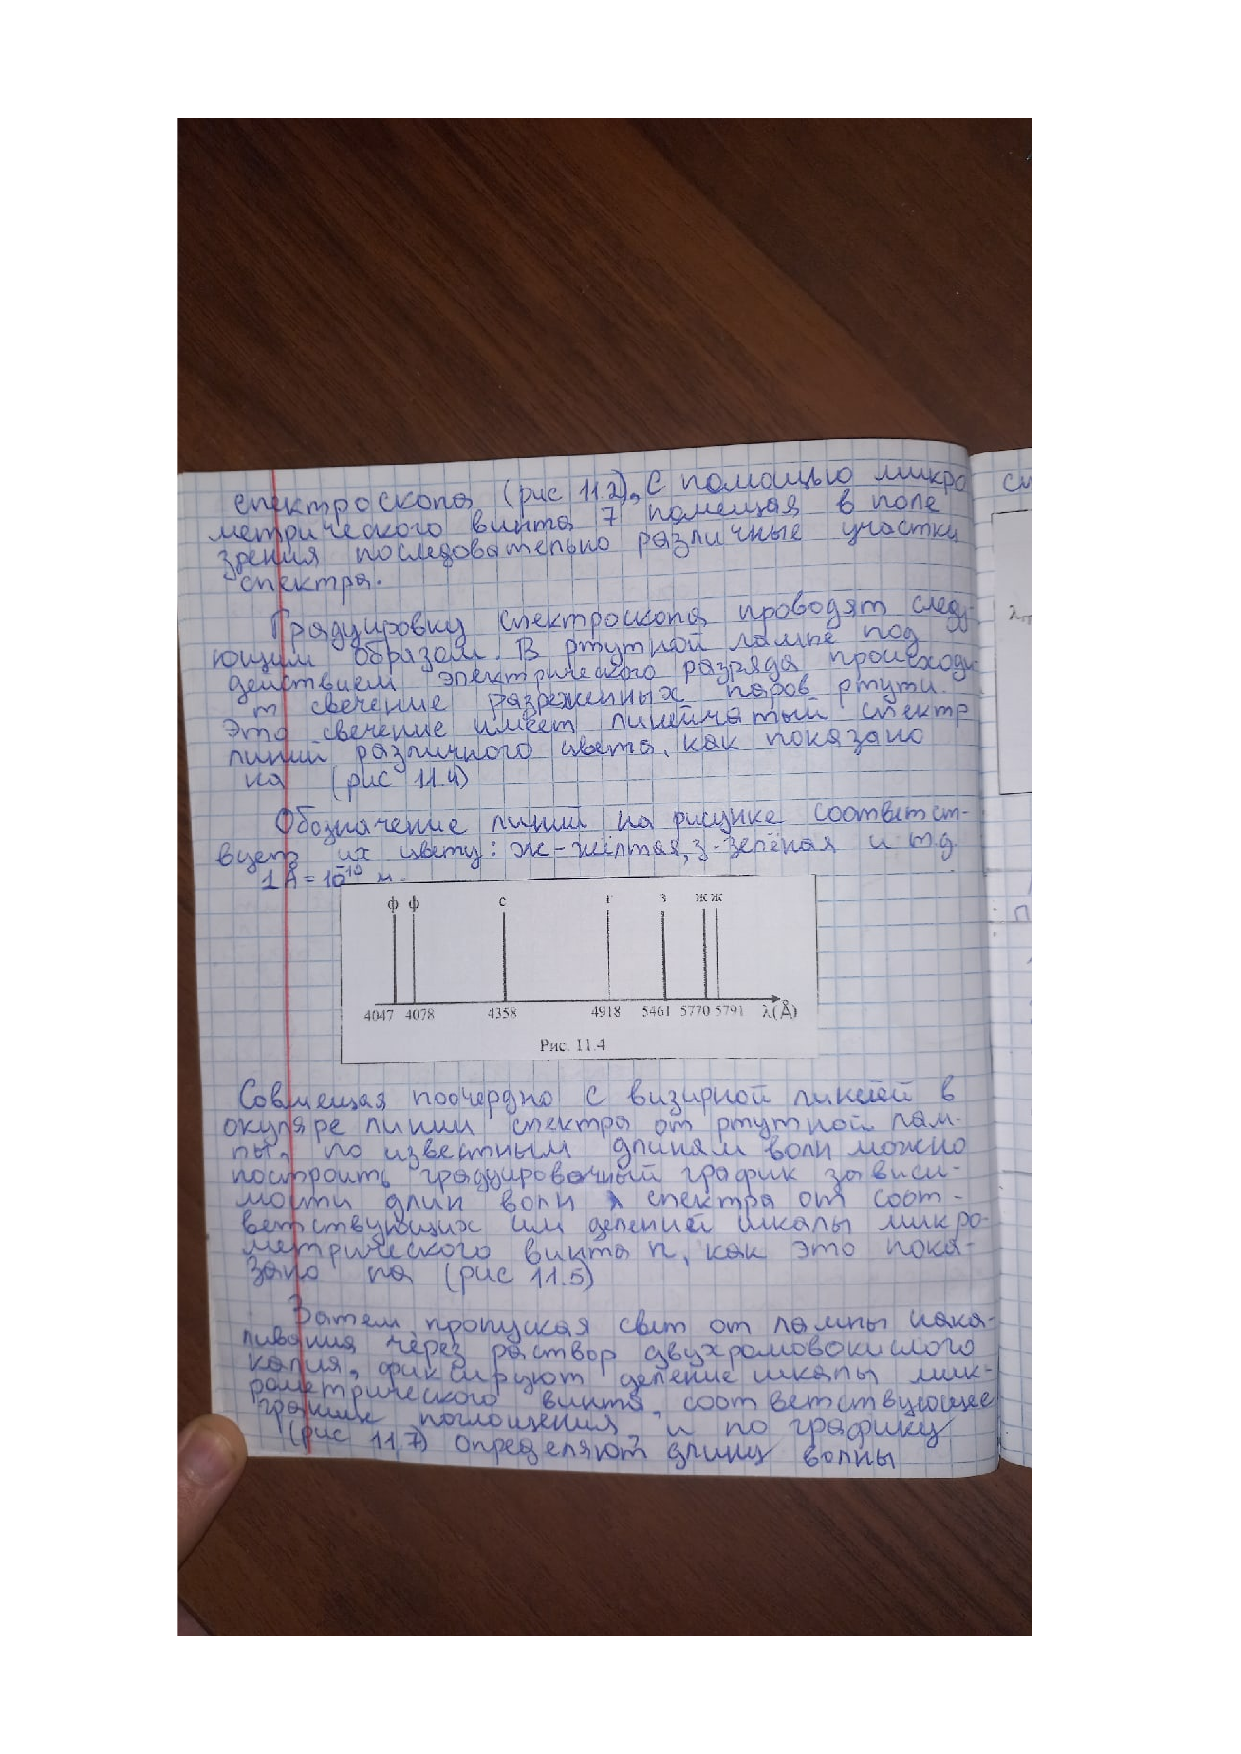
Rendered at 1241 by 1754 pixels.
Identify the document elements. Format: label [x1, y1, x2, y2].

picture [177, 118, 1032, 1636]
